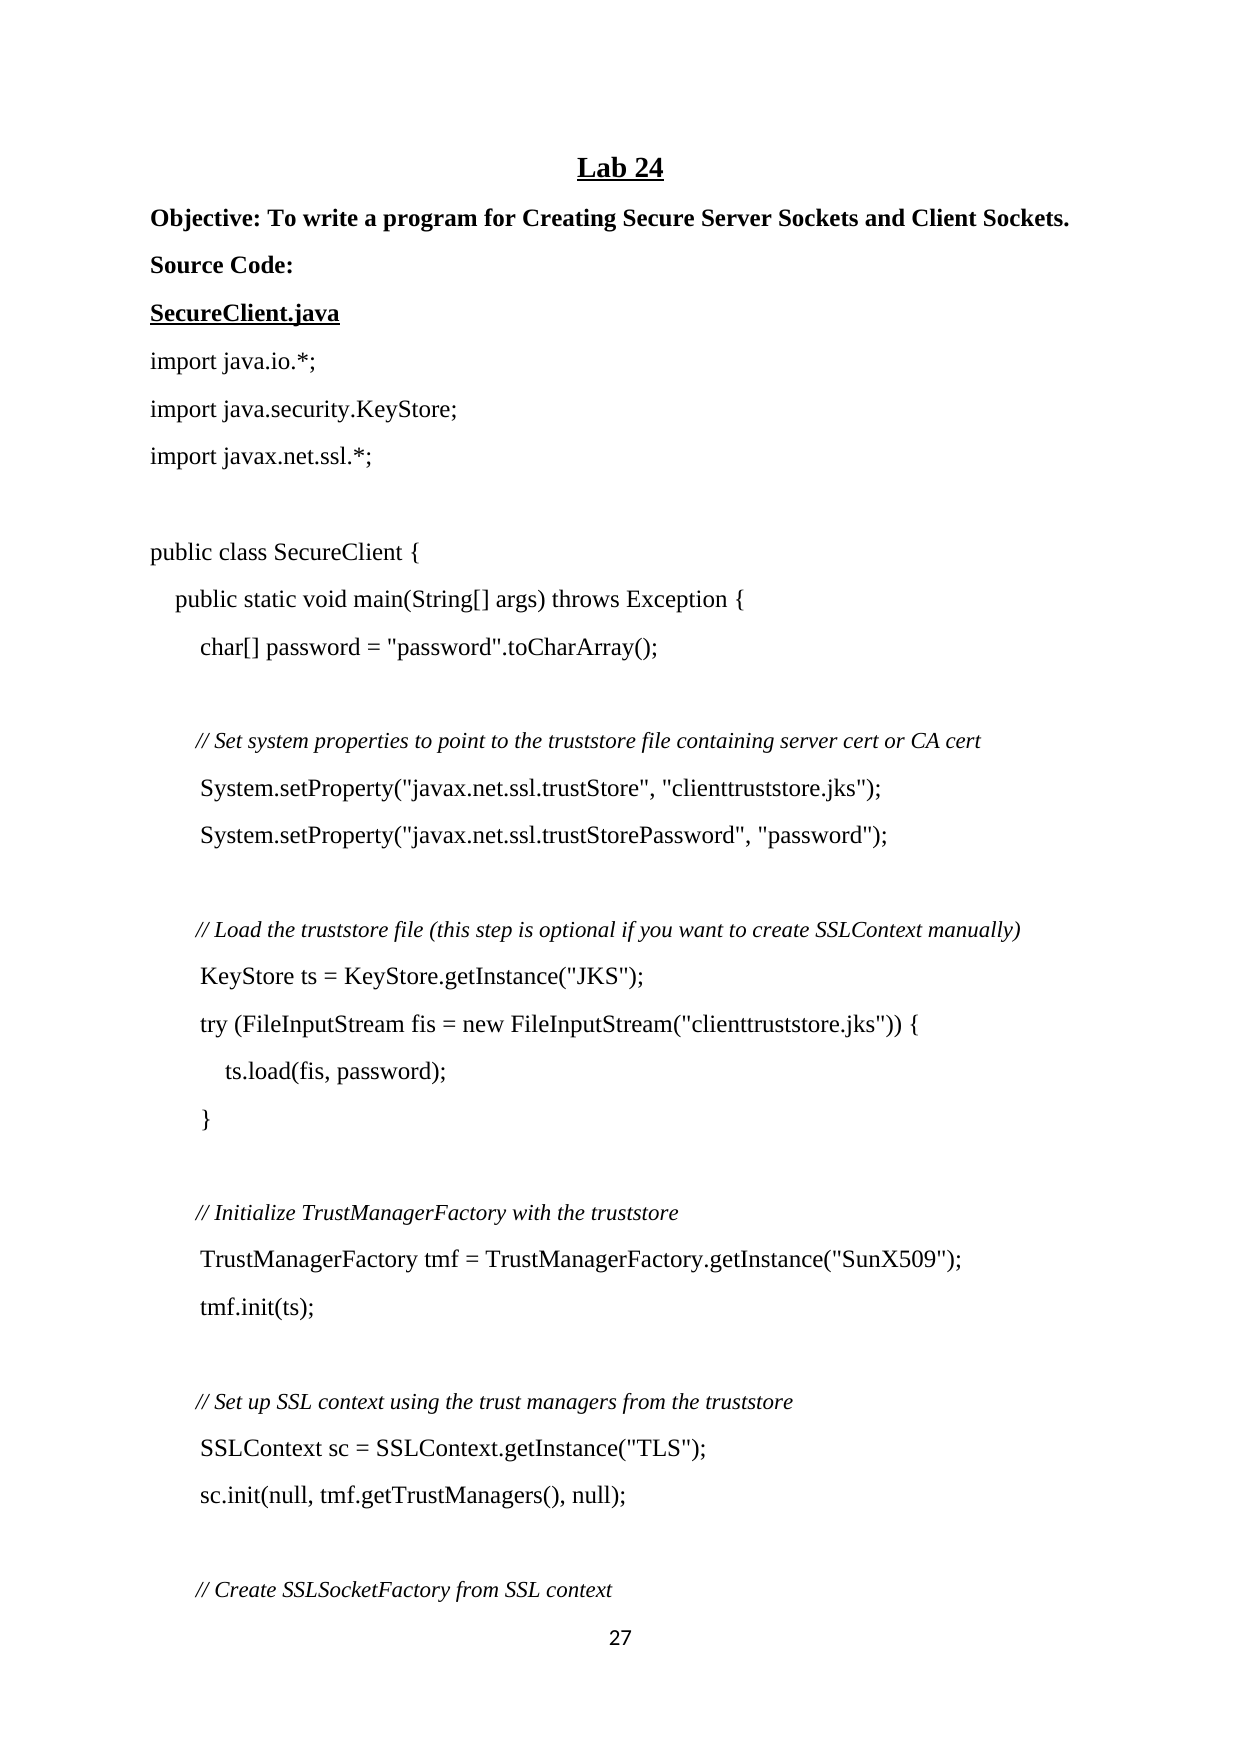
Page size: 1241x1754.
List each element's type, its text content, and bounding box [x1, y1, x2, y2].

text } [150, 1104, 1090, 1133]
text try (FileInputStream fis = new FileInputStream("clienttruststore.jks")) { [150, 1009, 1090, 1037]
text import javax.net.ssl.*; [150, 441, 1090, 470]
text // Initialize TrustManagerFactory with the truststore [150, 1199, 1090, 1226]
text System.setProperty("javax.net.ssl.trustStorePassword", "password"); [150, 820, 1090, 849]
text // Set up SSL context using the trust managers from the truststore [150, 1388, 1090, 1414]
text tmf.init(ts); [150, 1292, 1090, 1321]
text import java.io.*; [150, 346, 1090, 375]
text Lab 24 [150, 150, 1090, 183]
text // Load the truststore file (this step is optional if you want to create SSLContext manually) [150, 916, 1090, 942]
text SecureClient.java [150, 298, 1090, 327]
text import java.security.KeyStore; [150, 394, 1090, 422]
text // Set system properties to point to the truststore file containing server cert or CA cert [150, 728, 1090, 754]
text SSLContext sc = SSLContext.getInstance("TLS"); [150, 1433, 1090, 1462]
text Source Code: [150, 251, 1090, 279]
text public class SecureClient { [150, 537, 1090, 566]
text ts.load(fis, password); [150, 1056, 1090, 1085]
text // Create SSLSocketFactory from SSL context [150, 1576, 1090, 1602]
text sc.init(null, tmf.getTrustManagers(), null); [150, 1481, 1090, 1509]
text System.setProperty("javax.net.ssl.trustStore", "clienttruststore.jks"); [150, 773, 1090, 801]
text public static void main(String[] args) throws Exception { [150, 584, 1090, 613]
text KeyStore ts = KeyStore.getInstance("JKS"); [150, 961, 1090, 990]
text TrustManagerFactory tmf = TrustManagerFactory.getInstance("SunX509"); [150, 1244, 1090, 1273]
text char[] password = "password".toCharArray(); [150, 632, 1090, 661]
text Objective: To write a program for Creating Secure Server Sockets and Client Sockets. [150, 203, 1090, 232]
